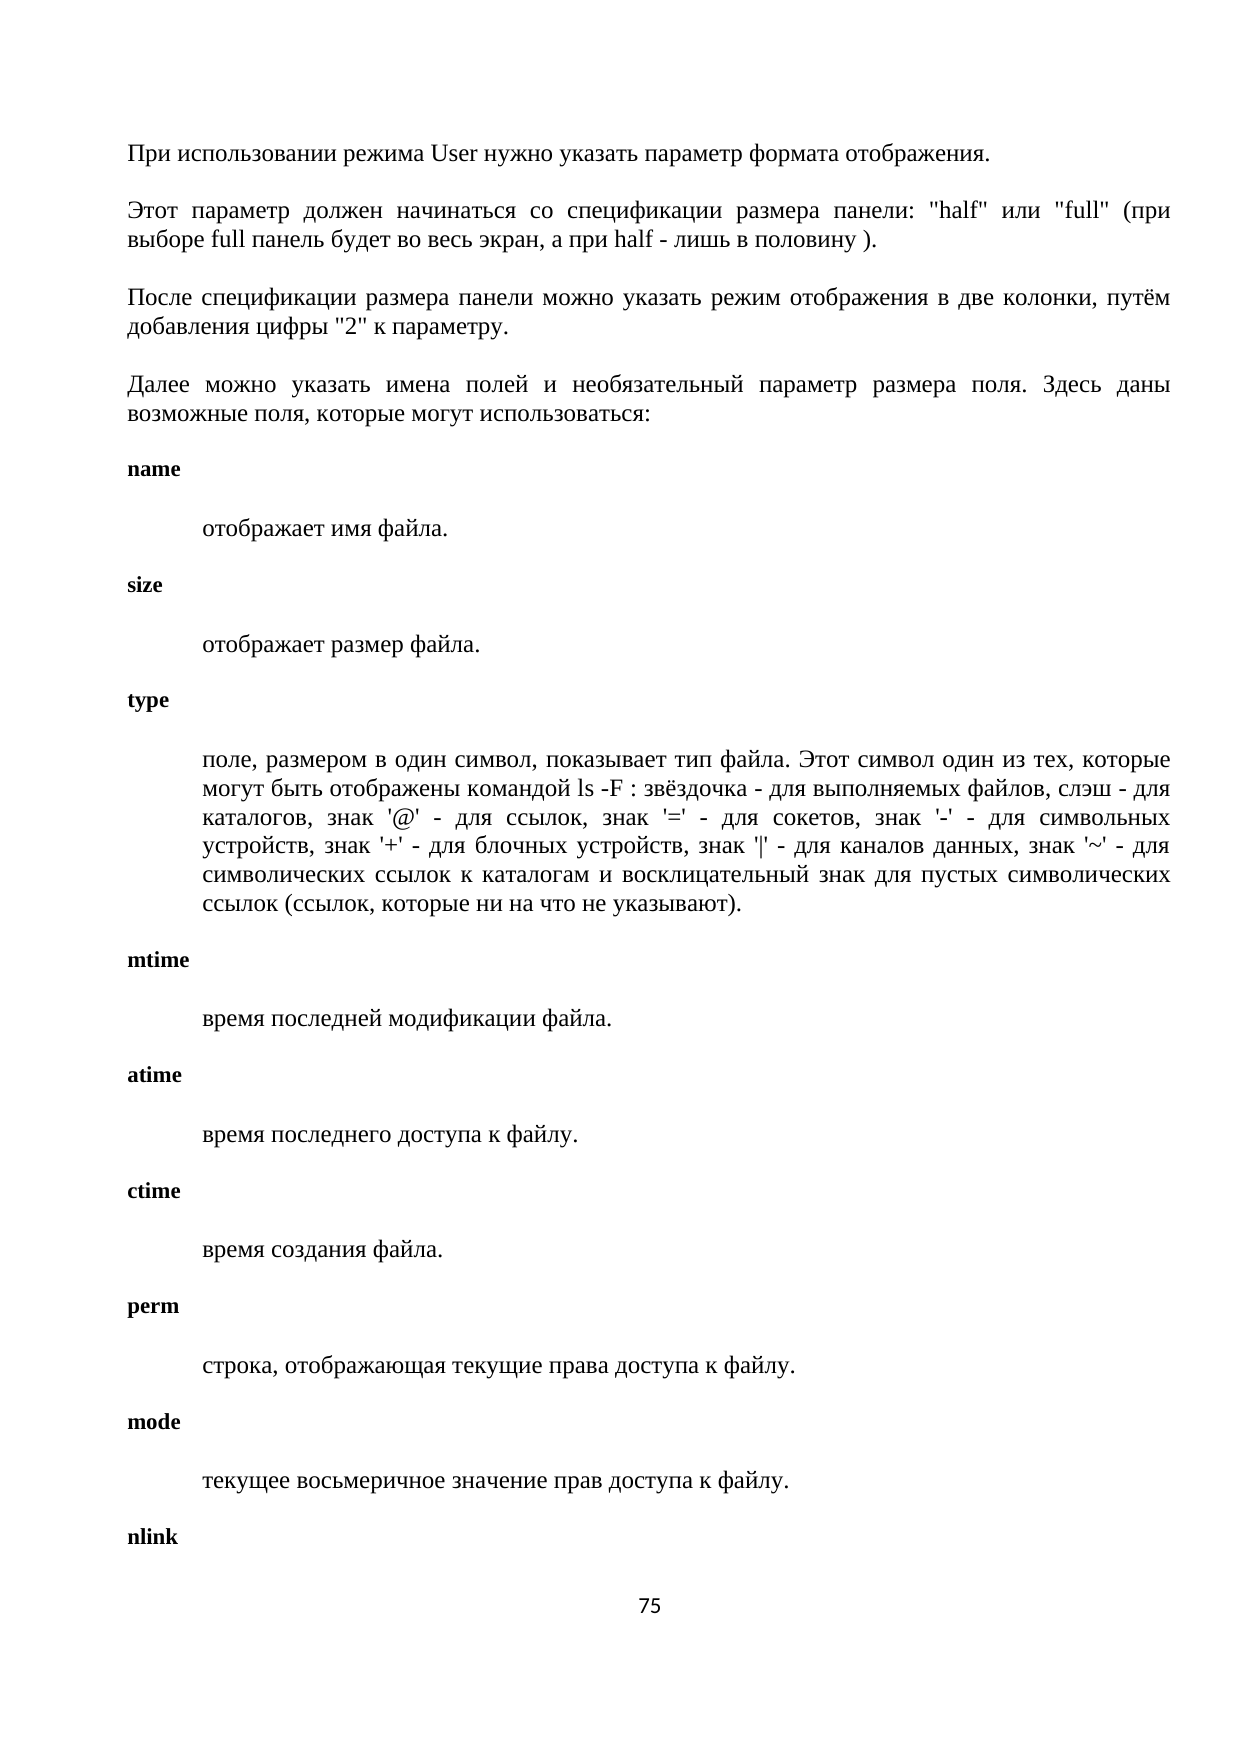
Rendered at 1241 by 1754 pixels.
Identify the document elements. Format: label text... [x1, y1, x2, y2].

text При использовании режима User нужно указать параметр формата отображения. [127, 138, 1172, 166]
text size [127, 571, 1172, 597]
text отображает имя файла. [202, 513, 1172, 542]
text После спецификации размера панели можно указать режим отображения в две колонки, путём добавления цифры "2" к параметру. [127, 282, 1172, 340]
text поле, размером в один символ, показывает тип файла. Этот символ один из тех, которые могут быть отображены командой ls -F : звёздочка - для выполняемых файлов, слэш - для каталогов, знак '@' - для ссылок, знак '=' - для сокетов, знак '-' - для символьных устройств, знак '+' - для блочных устройств, знак '|' - для каналов данных, знак '~' - для символических ссылок к каталогам и восклицательный знак для пустых символических ссылок (ссылок, которые ни на что не указывают). [202, 744, 1172, 917]
text type [127, 687, 1172, 713]
text nlink [127, 1523, 1172, 1550]
text mode [127, 1408, 1172, 1434]
text отображает размер файла. [202, 629, 1172, 657]
text строка, отображающая текущие права доступа к файлу. [202, 1350, 1172, 1379]
text Этот параметр должен начинаться со спецификации размера панели: "half" или "full" (при выборе full панель будет во весь экран, а при half - лишь в половину ). [127, 196, 1172, 253]
text время последнего доступа к файлу. [202, 1119, 1172, 1148]
text ctime [127, 1177, 1172, 1203]
text atime [127, 1061, 1172, 1088]
text mtime [127, 946, 1172, 972]
text Далее можно указать имена полей и необязательный параметр размера поля. Здесь даны возможные поля, которые могут использоваться: [127, 369, 1172, 426]
text время создания файла. [202, 1234, 1172, 1263]
text текущее восьмеричное значение прав доступа к файлу. [202, 1466, 1172, 1494]
text name [127, 456, 1172, 482]
text время последней модификации файла. [202, 1003, 1172, 1032]
text perm [127, 1292, 1172, 1319]
